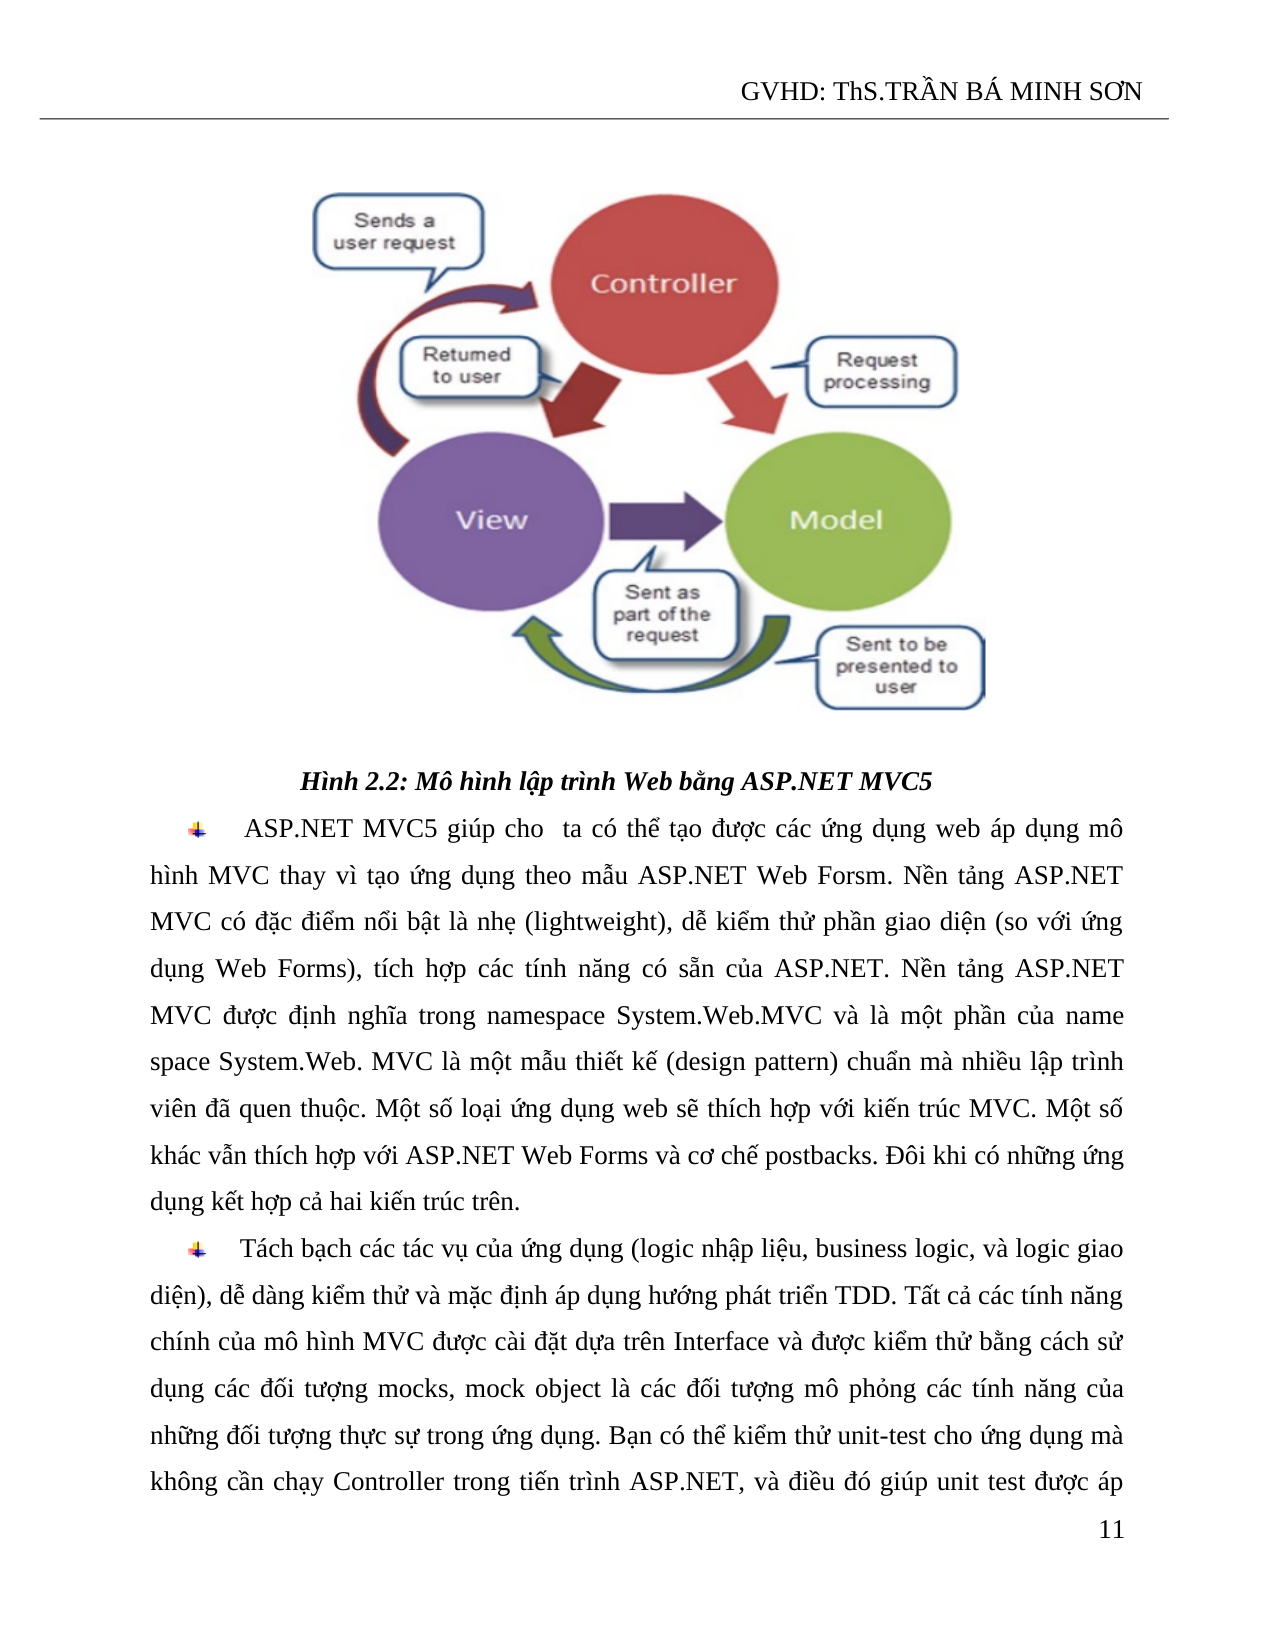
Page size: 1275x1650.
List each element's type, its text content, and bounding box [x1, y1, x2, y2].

picture [188, 1240, 206, 1258]
picture [150, 150, 1092, 719]
picture [188, 820, 206, 838]
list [150, 1232, 1125, 1497]
list ASP.NET MVC5 giúp cho ta có thể tạo được các ứng dụng web áp dụng mô hình MVC thay vì tạo ứng dụng theo mẫu ASP.NET Web Forsm. Nền tảng ASP.NET MVC có đặc điểm nổi bật là nhẹ (lightweight), dễ kiểm thử phần giao diện (so với ứng dụng Web Forms), tích hợp các tính năng có sẵn của ASP.NET. Nền tảng ASP.NET MVC được định nghĩa trong namespace System.Web.MVC và là một phần của name space System.Web. MVC là một mẫu thiết kế (design pattern) chuẩn mà nhiều lập trình viên đã quen thuộc. Một số loại ứng dụng web sẽ thích hợp với kiến trúc MVC. Một số khác vẫn thích hợp với ASP.NET Web Forms và cơ chế postbacks. Đôi khi có những ứng dụng kết hợp cả hai kiến trúc trên. [150, 812, 1125, 1217]
